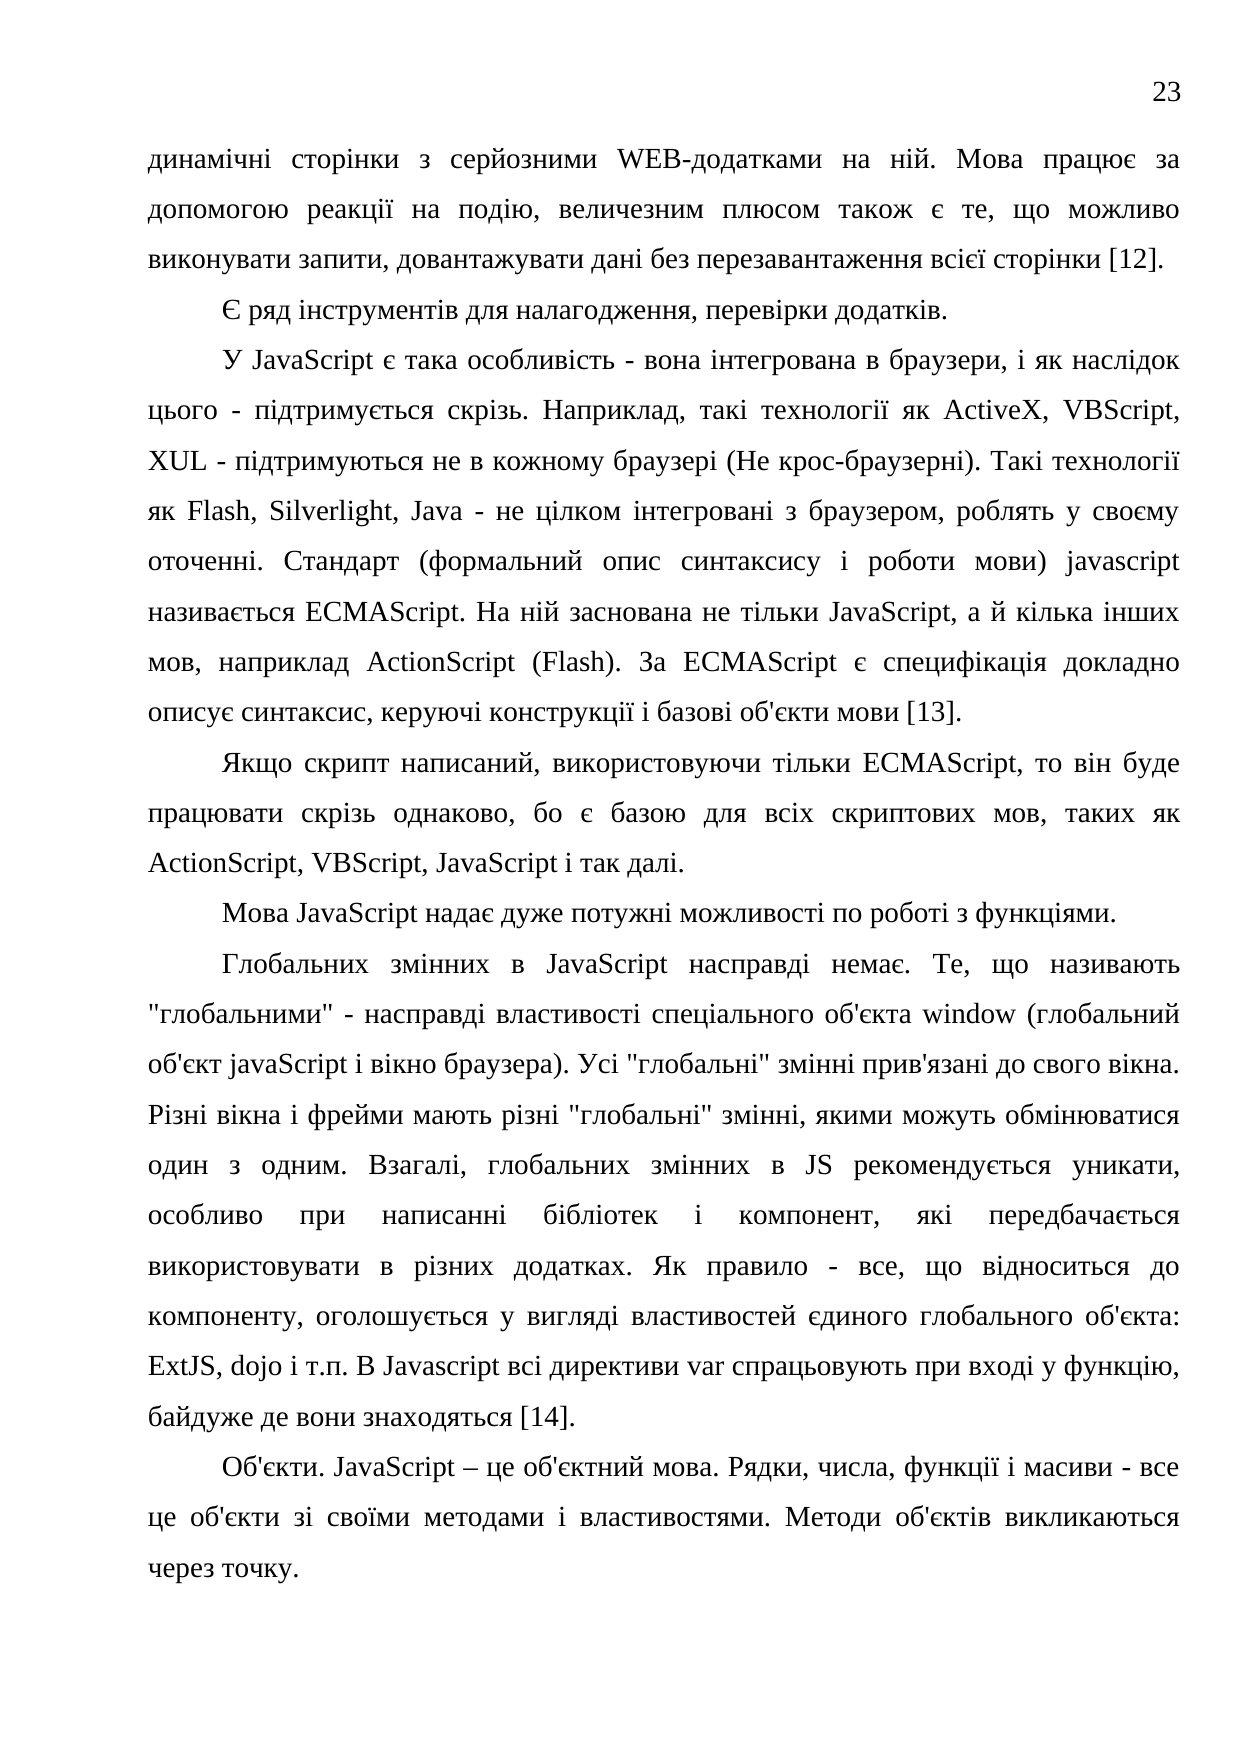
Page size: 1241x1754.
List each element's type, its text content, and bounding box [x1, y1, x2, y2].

text Якщо скрипт написаний, використовуючи тільки ECMAScript, то він буде працювати скрізь однаково, бо є базою для всіх скриптових мов, таких як ActionScript, VBScript, JavaScript і так далі. [148, 745, 1181, 879]
text Є ряд інструментів для налагодження, перевірки додатків. [148, 292, 1181, 325]
text У JavaScript є така особливість - вона інтегрована в браузери, і як наслідок цього - підтримується скрізь. Наприклад, такі технології як ActiveX, VBScript, XUL - підтримуються не в кожному браузері (Не крос-браузерні). Такі технології як Flash, Silverlight, Java - не цілком інтегровані з браузером, роблять у своєму оточенні. Стандарт (формальний опис синтаксису і роботи мови) javascript називається ECMAScript. На ній заснована не тільки JavaScript, а й кілька інших мов, наприклад ActionScript (Flash). За ECMAScript є специфікація докладно описує синтаксис, керуючі конструкції і базові об'єкти мови [13]. [148, 342, 1181, 728]
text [148, 141, 1181, 275]
text Глобальних змінних в JavaScript насправді немає. Те, що називають "глобальними" - насправді властивості спеціального об'єкта window (глобальний об'єкт javaScript і вікно браузера). Усі "глобальні" змінні прив'язані до свого вікна. Різні вікна і фрейми мають різні "глобальні" змінні, якими можуть обмінюватися один з одним. Взагалі, глобальних змінних в JS рекомендується уникати, особливо при написанні бібліотек і компонент, які передбачається використовувати в різних додатках. Як правило - все, що відноситься до компоненту, оголошується у вигляді властивостей єдиного глобального об'єкта: ExtJS, dojo і т.п. В Javascript всі директиви var спрацьовують при вході у функцію, байдуже де вони знаходяться [14]. [148, 946, 1181, 1432]
text Мова JavaScript надає дуже потужні можливості по роботі з функціями. [148, 896, 1181, 929]
text Об'єкти. JavaScript – це об'єктний мова. Рядки, числа, функції і масиви - все це об'єкти зі своїми методами і властивостями. Методи об'єктів викликаються через точку. [148, 1449, 1181, 1583]
